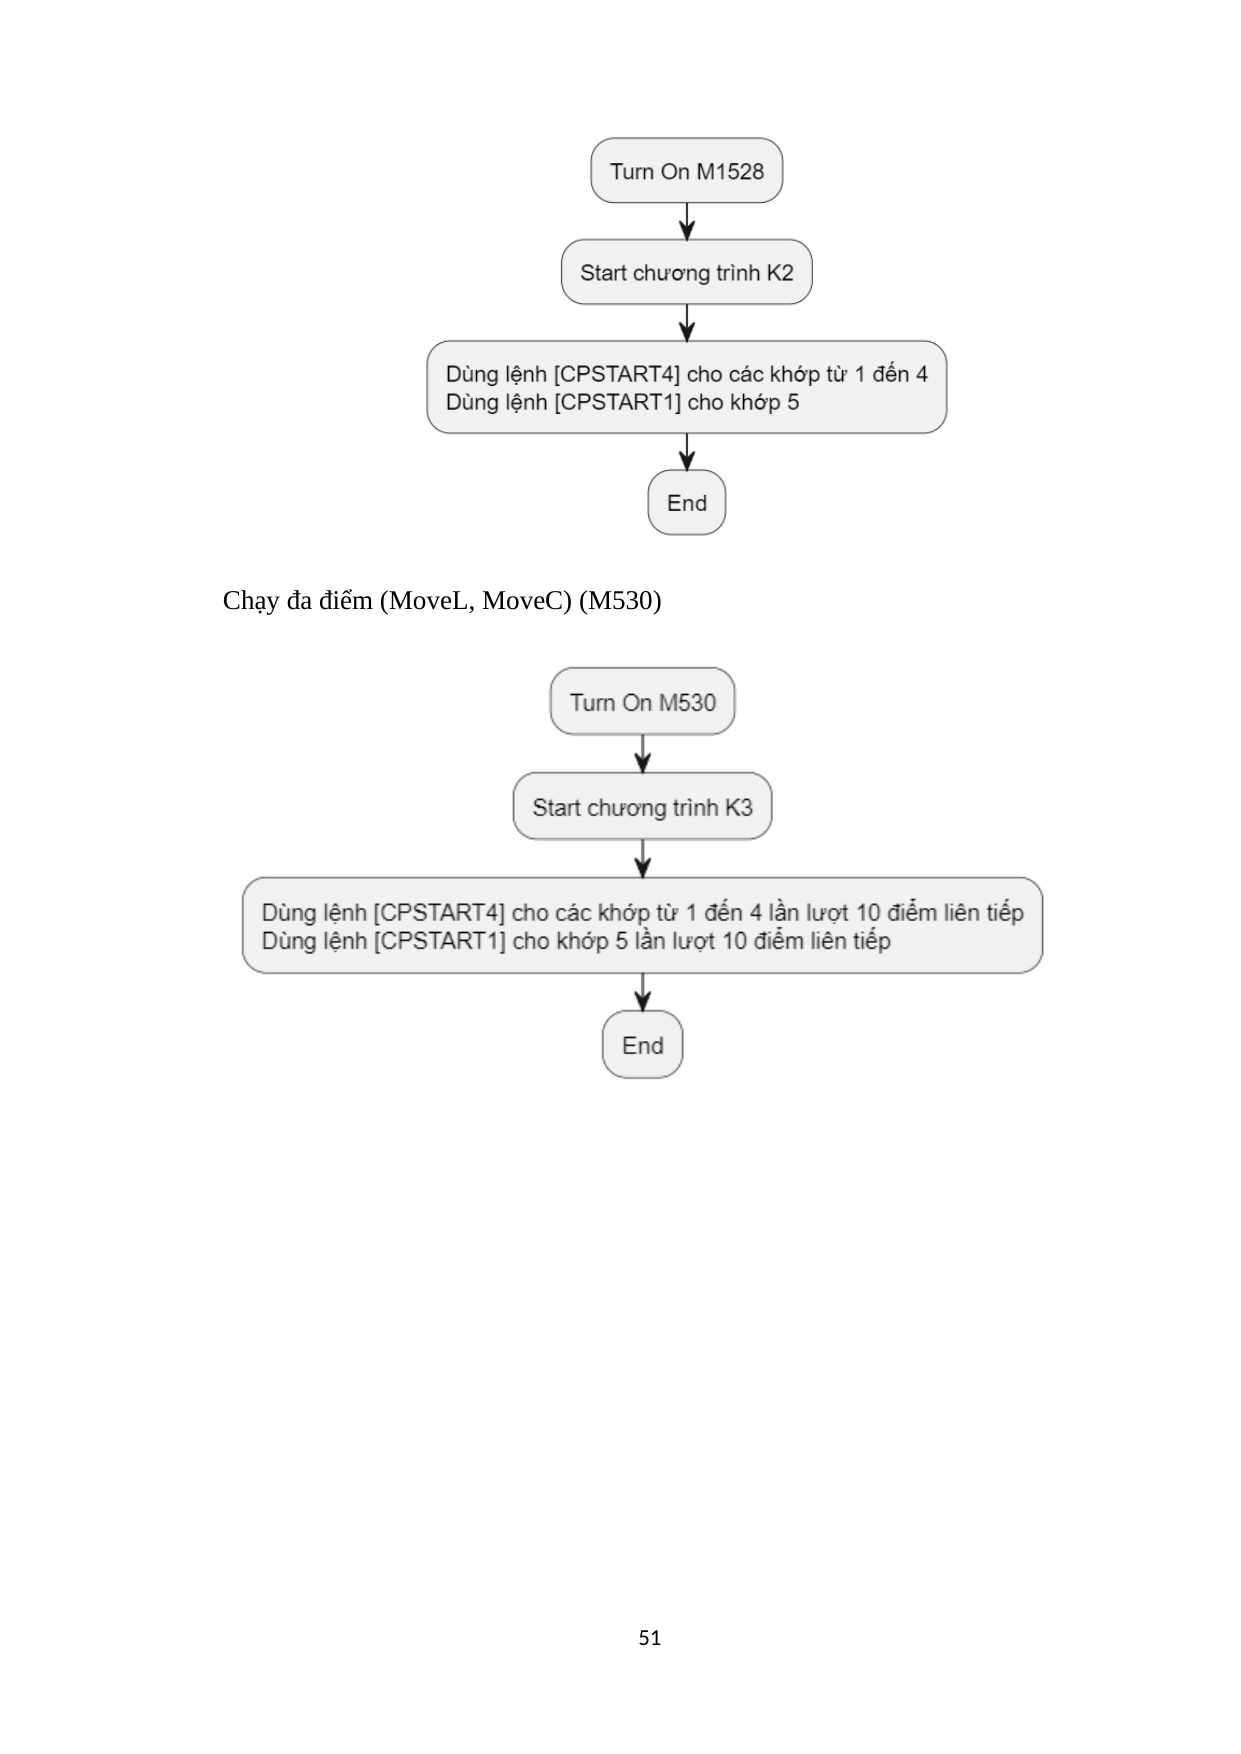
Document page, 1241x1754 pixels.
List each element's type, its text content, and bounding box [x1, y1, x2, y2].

picture [222, 647, 1064, 1098]
picture [407, 118, 967, 554]
text Chạy đa điểm (MoveL, MoveC) (M530) [223, 584, 1152, 615]
